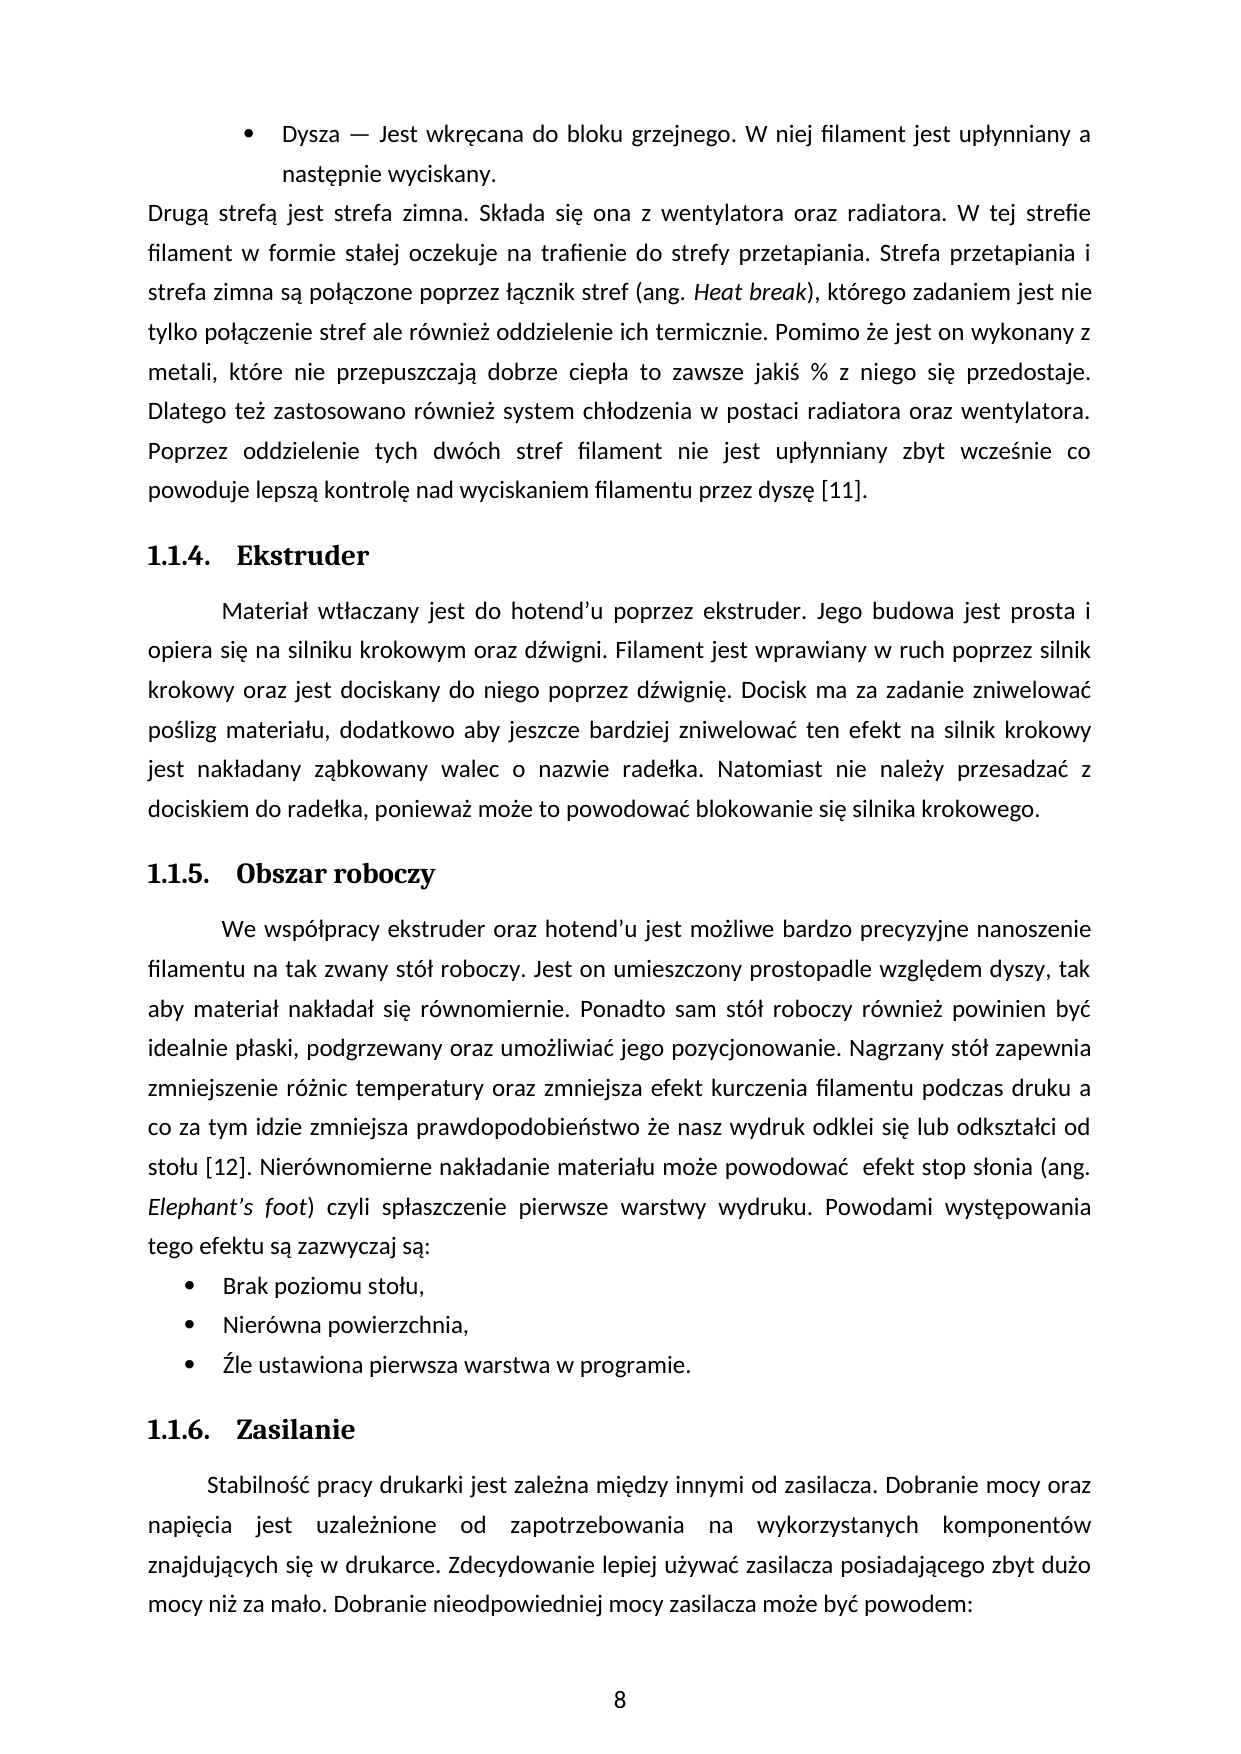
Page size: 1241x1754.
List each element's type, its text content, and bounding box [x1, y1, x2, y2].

list Dysza — Jest wkręcana do bloku grzejnego. W niej filament jest upłynniany a następnie wyciskany. [244, 118, 1092, 188]
subtitle Obszar roboczy [148, 857, 1092, 891]
text Drugą strefą jest strefa zimna. Składa się ona z wentylatora oraz radiatora. W tej strefie filament w formie stałej oczekuje na trafienie do strefy przetapiania. Strefa przetapiania i strefa zimna są połączone poprzez łącznik stref (ang. Heat break), którego zadaniem jest nie tylko połączenie stref ale również oddzielenie ich termicznie. Pomimo że jest on wykonany z metali, które nie przepuszczają dobrze ciepła to zawsze jakiś % z niego się przedostaje. Dlatego też zastosowano również system chłodzenia w postaci radiatora oraz wentylatora. Poprzez oddzielenie tych dwóch stref filament nie jest upłynniany zbyt wcześnie co powoduje lepszą kontrolę nad wyciskaniem filamentu przez dyszę . [148, 197, 1092, 505]
list Brak poziomu stołu, [185, 1270, 1092, 1300]
text Stabilność pracy drukarki jest zależna między innymi od zasilacza. Dobranie mocy oraz napięcia jest uzależnione od zapotrzebowania na wykorzystanych komponentów znajdujących się w drukarce. Zdecydowanie lepiej używać zasilacza posiadającego zbyt dużo mocy niż za mało. Dobranie nieodpowiedniej mocy zasilacza może być powodem: [148, 1469, 1092, 1619]
list Nierówna powierzchnia, [185, 1309, 1092, 1340]
list Źle ustawiona pierwsza warstwa w programie. [185, 1349, 1092, 1379]
text We współpracy ekstruder oraz hotend’u jest możliwe bardzo precyzyjne nanoszenie filamentu na tak zwany stół roboczy. Jest on umieszczony prostopadle względem dyszy, tak aby materiał nakładał się równomiernie. Ponadto sam stół roboczy również powinien być idealnie płaski, podgrzewany oraz umożliwiać jego pozycjonowanie. Nagrzany stół zapewnia zmniejszenie różnic temperatury oraz zmniejsza efekt kurczenia filamentu podczas druku a co za tym idzie zmniejsza prawdopodobieństwo że nasz wydruk odklei się lub odkształci od stołu. Nierównomierne nakładanie materiału może powodować efekt stop słonia (ang. Elephant’s foot) czyli spłaszczenie pierwsze warstwy wydruku. Powodami występowania tego efektu są zazwyczaj są: [148, 913, 1092, 1261]
subtitle Ekstruder [148, 539, 1092, 572]
subtitle Zasilanie [148, 1413, 1092, 1447]
text Materiał wtłaczany jest do hotend’u poprzez ekstruder. Jego budowa jest prosta i opiera się na silniku krokowym oraz dźwigni. Filament jest wprawiany w ruch poprzez silnik krokowy oraz jest dociskany do niego poprzez dźwignię. Docisk ma za zadanie zniwelować poślizg materiału, dodatkowo aby jeszcze bardziej zniwelować ten efekt na silnik krokowy jest nakładany ząbkowany walec o nazwie radełka. Natomiast nie należy przesadzać z dociskiem do radełka, ponieważ może to powodować blokowanie się silnika krokowego. [148, 595, 1092, 823]
